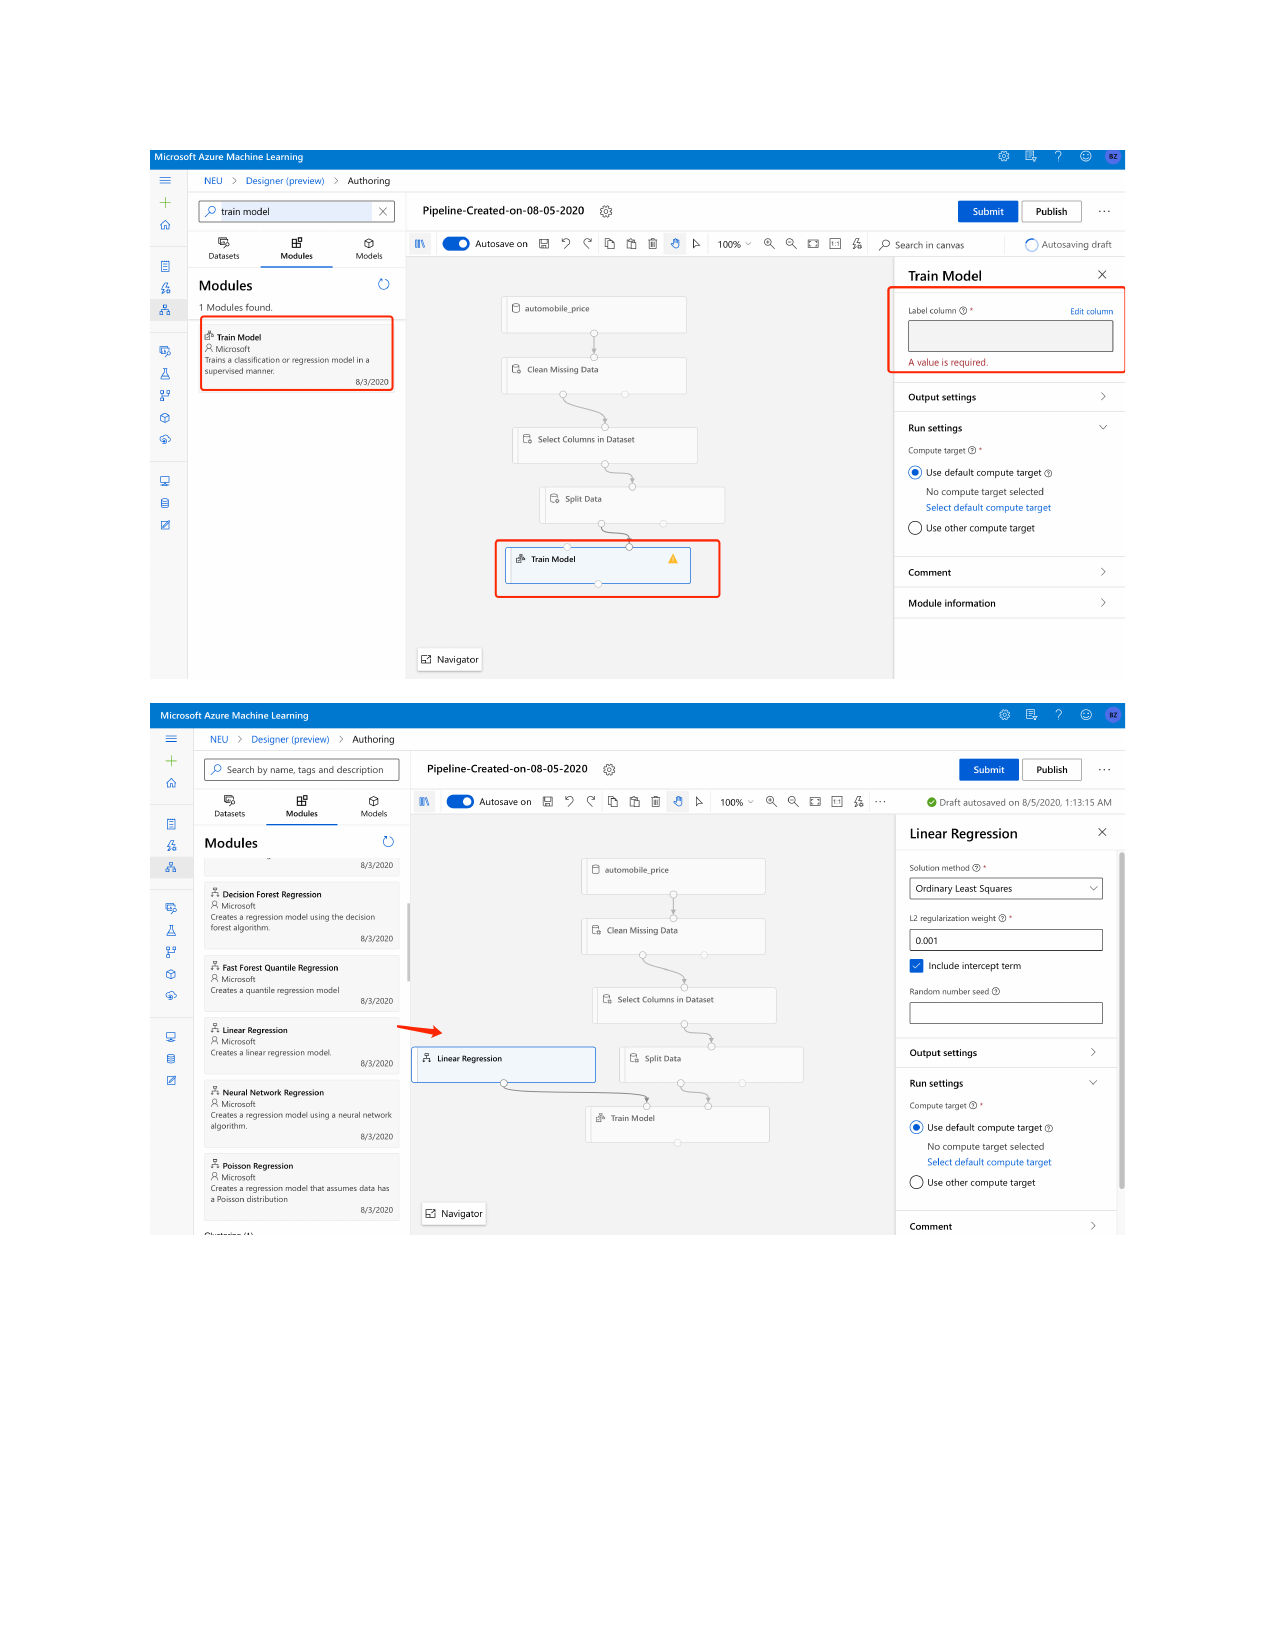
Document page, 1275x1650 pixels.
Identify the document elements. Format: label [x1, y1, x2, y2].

picture [150, 703, 1125, 1235]
picture [150, 150, 1125, 679]
